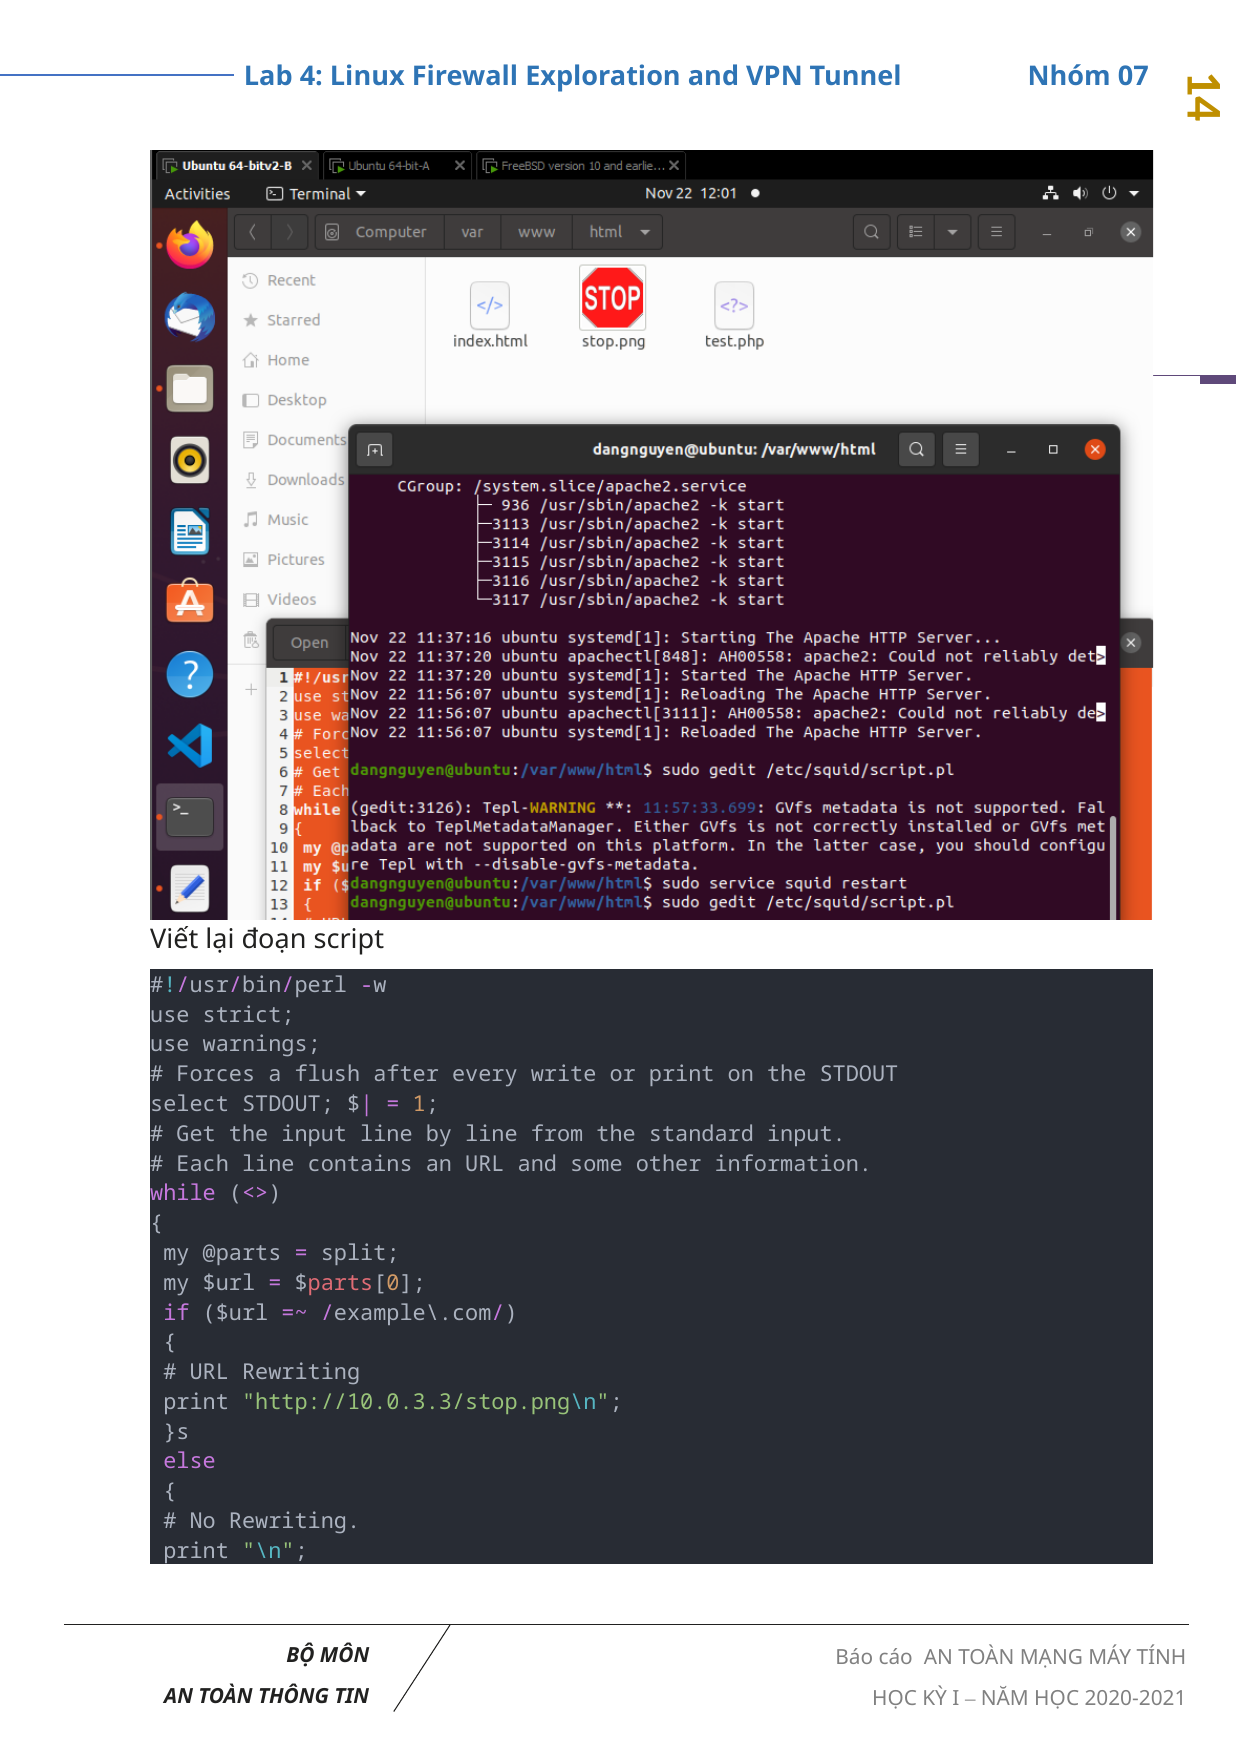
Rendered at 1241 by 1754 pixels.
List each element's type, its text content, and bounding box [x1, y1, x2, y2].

picture [150, 150, 1154, 920]
text print "\n"; [150, 1535, 1153, 1564]
text while (<>) [150, 1177, 1153, 1207]
text my @parts = split; [150, 1237, 1153, 1267]
text { [150, 1207, 1153, 1237]
text { [150, 1326, 1153, 1356]
text # Get the input line by line from the standard input. [150, 1118, 1153, 1147]
text # URL Rewriting [150, 1356, 1153, 1386]
text else [150, 1445, 1153, 1475]
text # No Rewriting. [150, 1505, 1153, 1535]
text Viết lại đoạn script [150, 920, 1153, 956]
text }s [150, 1416, 1153, 1445]
text use strict; [150, 998, 1153, 1028]
text select STDOUT; $| = 1; [150, 1088, 1153, 1118]
text use warnings; [150, 1028, 1153, 1058]
text # Each line contains an URL and some other information. [150, 1147, 1153, 1177]
text my $url = $parts[0]; [150, 1267, 1153, 1296]
text print "http://10.0.3.3/stop.png\n"; [150, 1386, 1153, 1416]
text if ($url =~ /example\.com/) [150, 1296, 1153, 1326]
text { [150, 1475, 1153, 1505]
text #!/usr/bin/perl -w [150, 969, 1153, 998]
text # Forces a flush after every write or print on the STDOUT [150, 1058, 1153, 1088]
